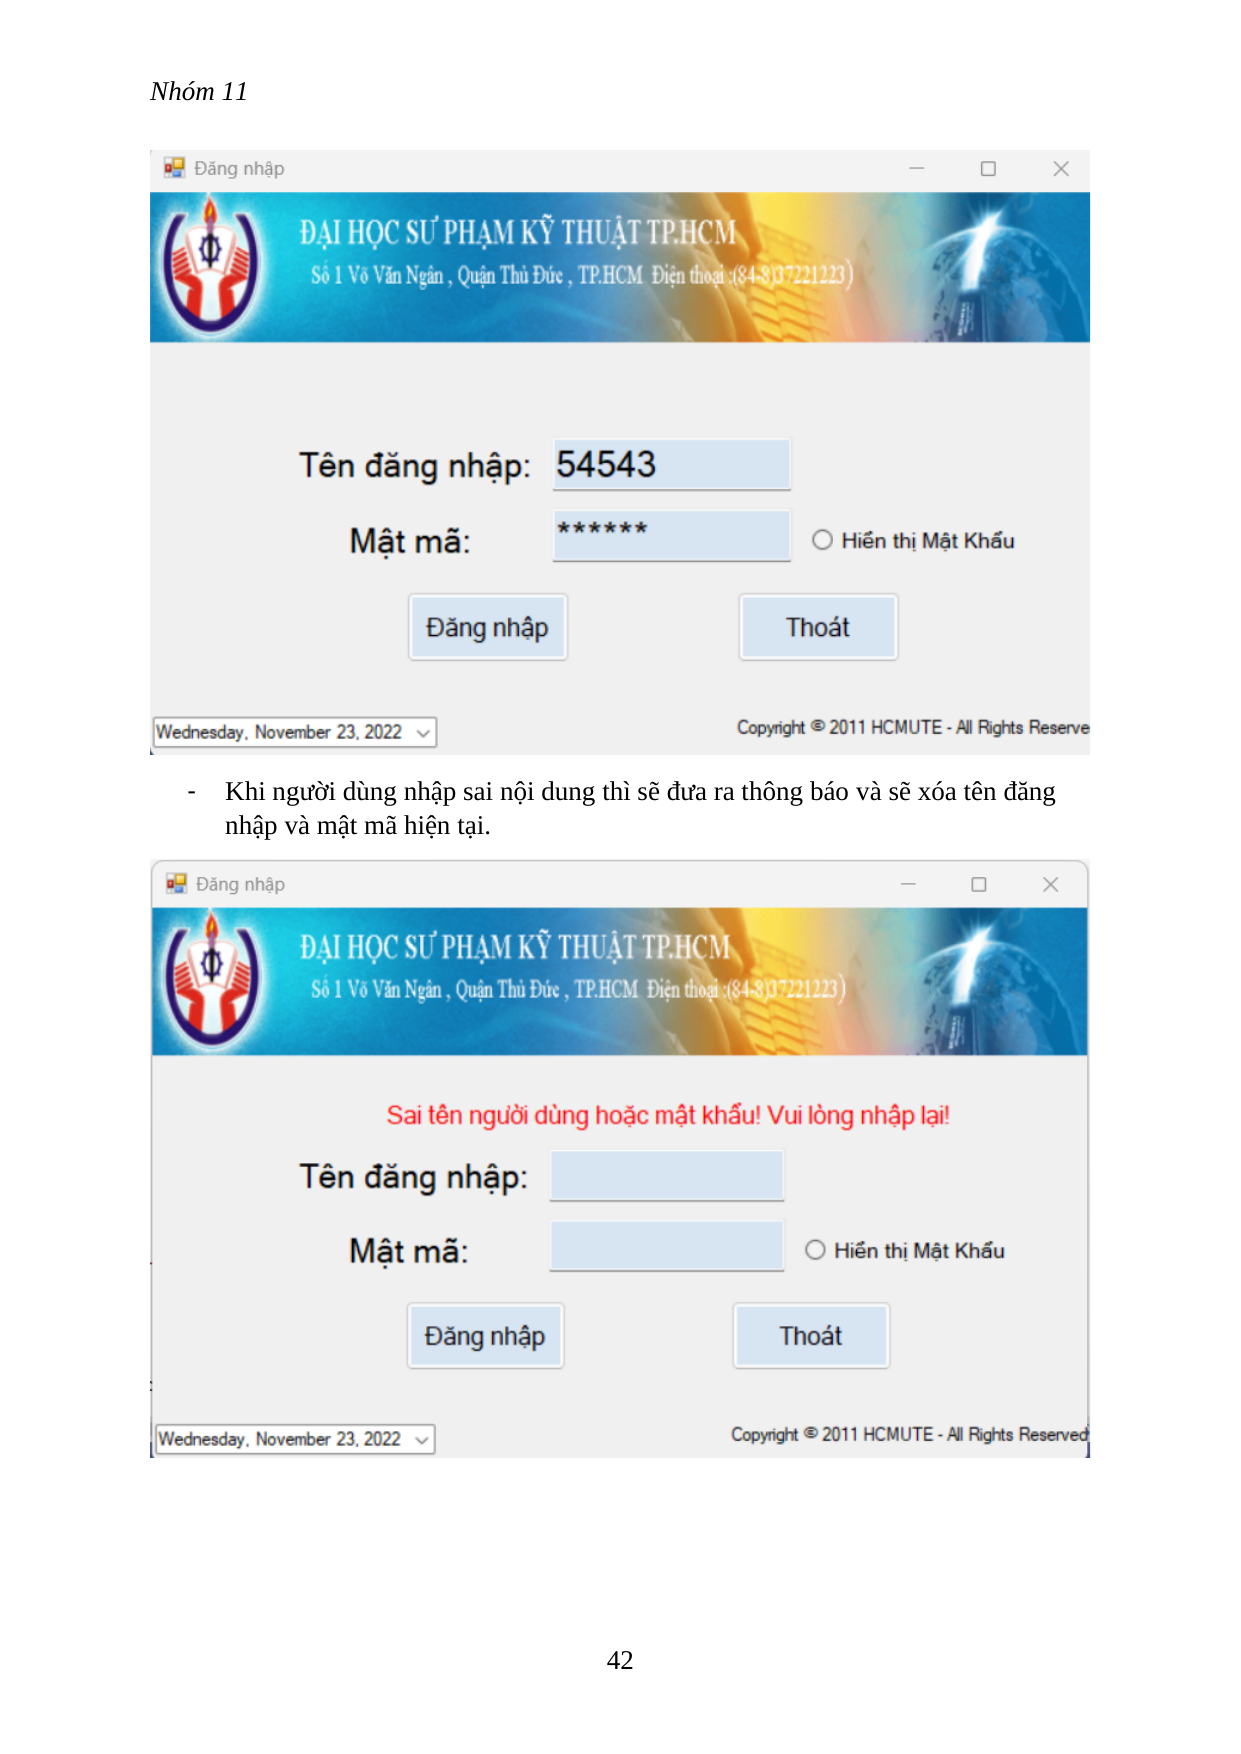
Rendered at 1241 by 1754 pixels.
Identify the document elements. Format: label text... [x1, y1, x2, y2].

list Khi người dùng nhập sai nội dung thì sẽ đưa ra thông báo và sẽ xóa tên đăng nhập và mật mã hiện tại. [187, 774, 1090, 840]
picture [150, 150, 1091, 755]
picture [150, 859, 1091, 1458]
